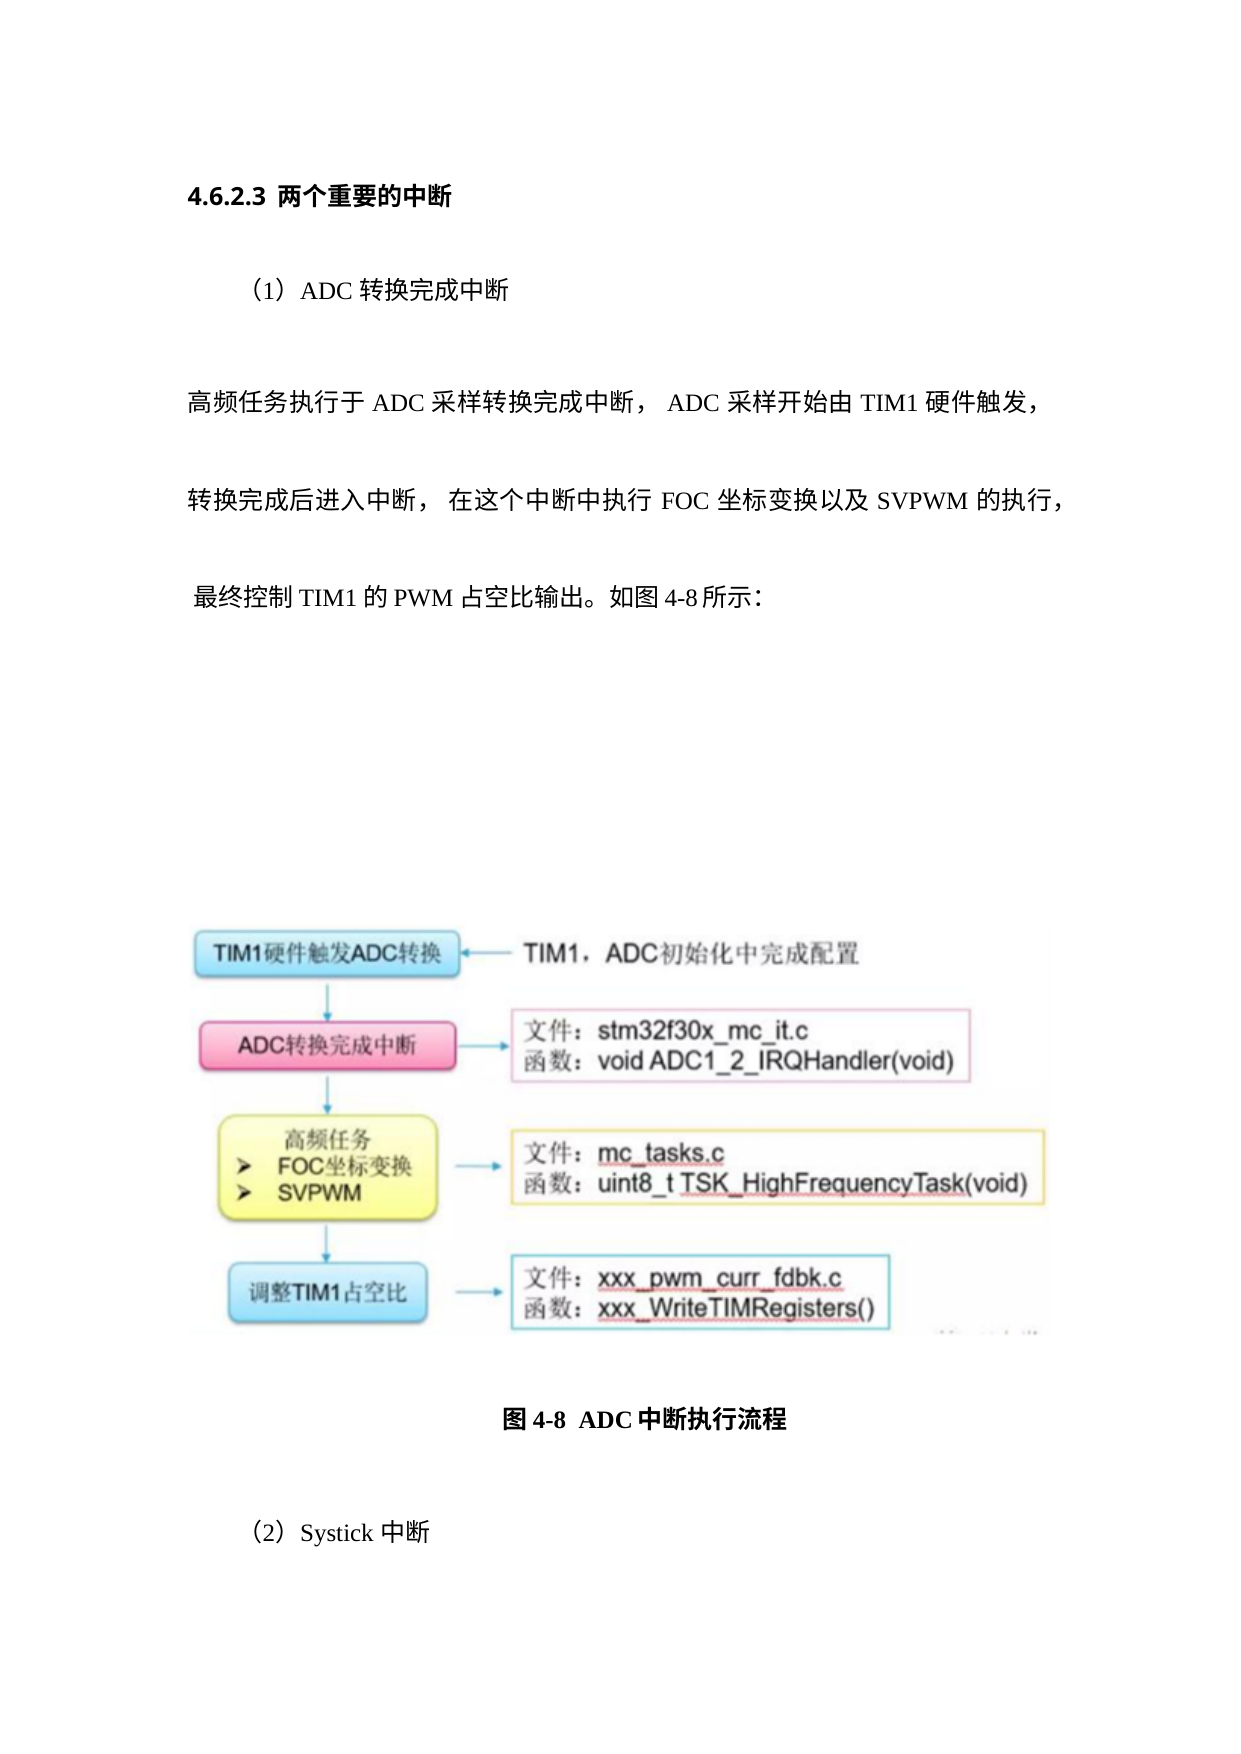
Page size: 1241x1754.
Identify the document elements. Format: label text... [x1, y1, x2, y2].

text 高频任务执行于 ADC 采样转换完成中断， ADC 采样开始由 TIM1 硬件触发， 转换完成后进入中断， 在这个中断中执行 FOC 坐标变换以及 SVPWM 的执行， 最终控制 TIM1 的PWM 占空比输出。如图4-8所示： [187, 368, 1053, 628]
text 图4-8 ADC中断执行流程 [187, 1386, 1053, 1451]
subtitle 两个重要的中断 [187, 162, 1053, 227]
text （1）ADC 转换完成中断 [187, 256, 1053, 321]
text （2）Systick 中断 [187, 1498, 1053, 1563]
picture [187, 922, 1053, 1340]
